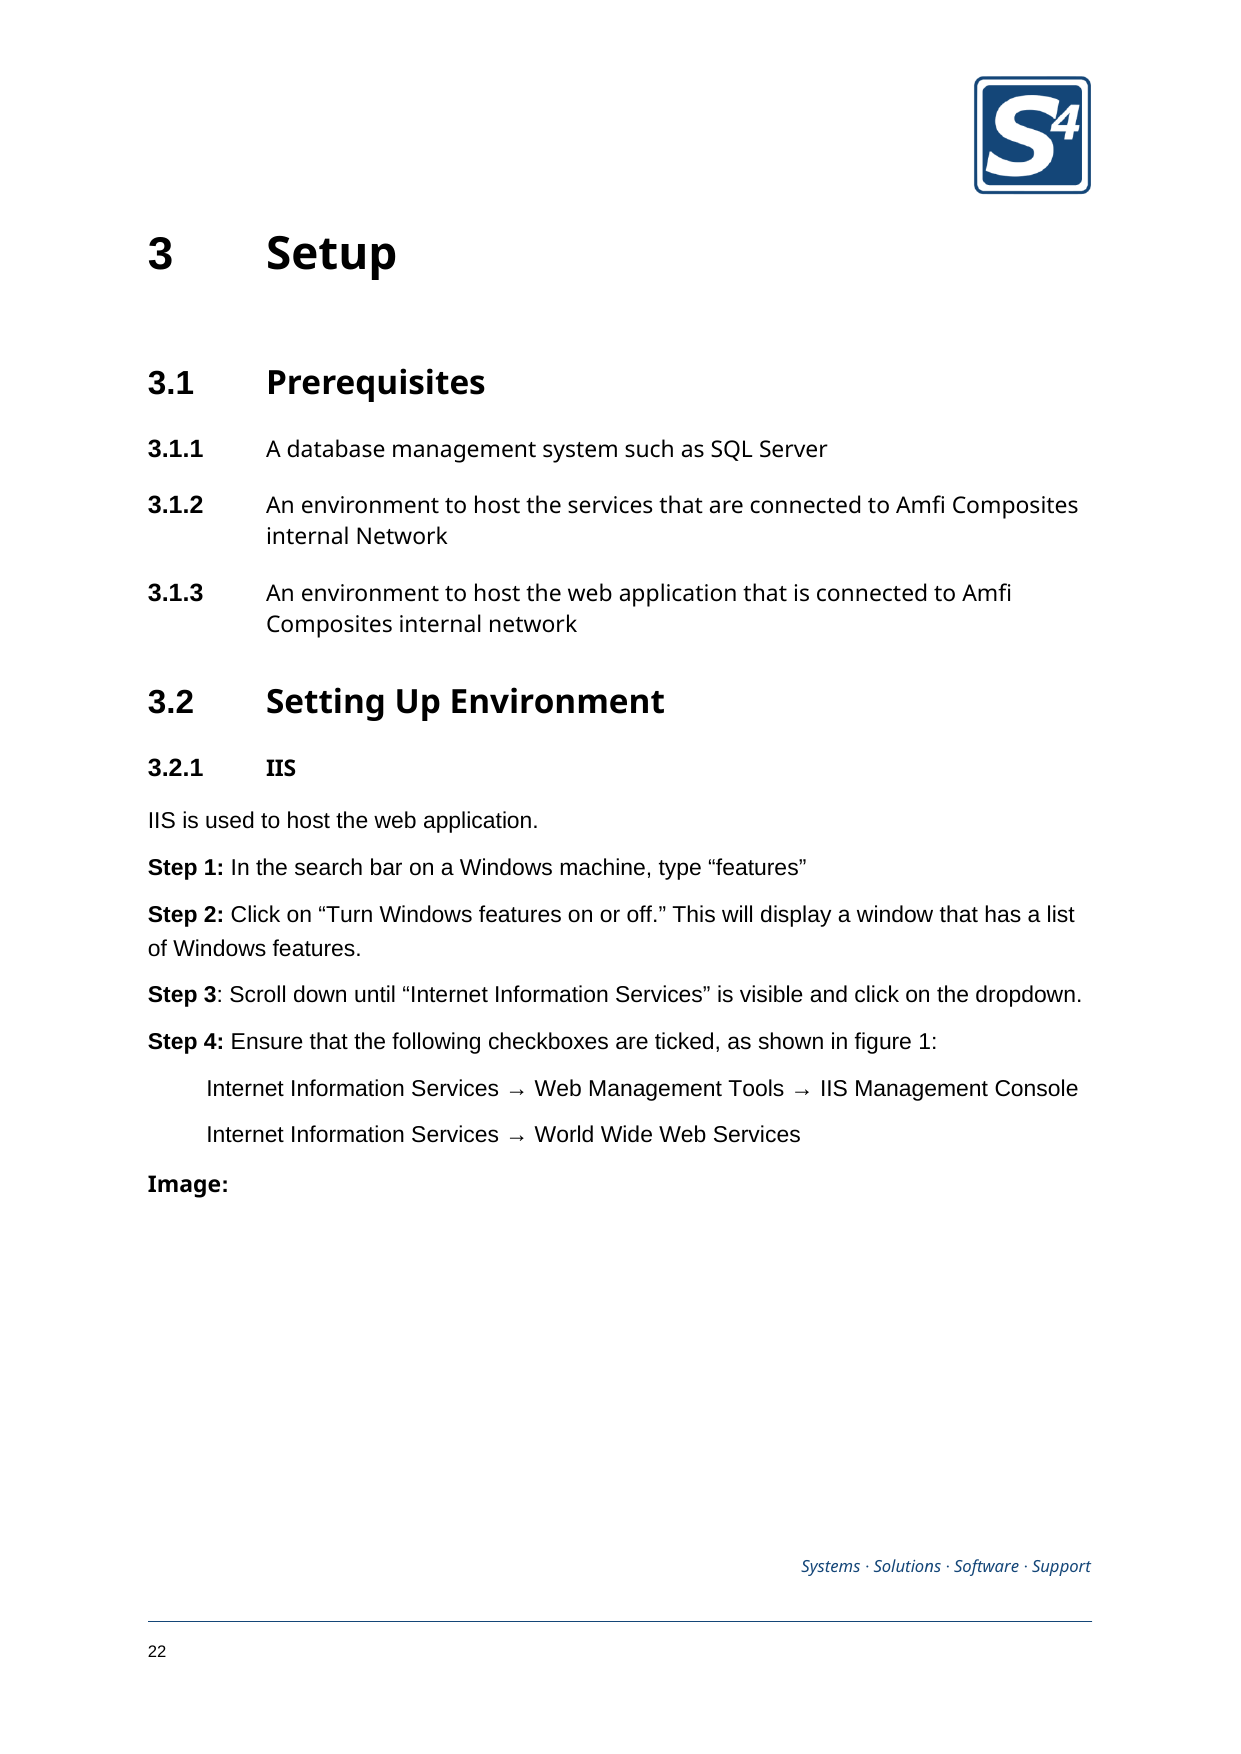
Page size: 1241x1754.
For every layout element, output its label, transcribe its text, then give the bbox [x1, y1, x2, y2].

text Step 2: Click on “Turn Windows features on or off.” This will display a window that has a list of Windows features. [148, 901, 1092, 961]
text Step 4: Ensure that the following checkboxes are ticked, as shown in figure 1: [148, 1028, 1092, 1054]
subtitle Setup [148, 220, 1092, 282]
text Step 1: In the search bar on a Windows machine, type “features” [148, 854, 1092, 880]
subtitle An environment to host the services that are connected to Amfi Composites internal Network [148, 488, 1092, 551]
text IIS is used to host the web application. [148, 807, 1092, 833]
subtitle Prerequisites [148, 345, 1092, 407]
text Image: [148, 1168, 1092, 1199]
subtitle Setting Up Environment [148, 663, 1092, 726]
text Step 3: Scroll down until “Internet Information Services” is visible and click on the dropdown. [148, 981, 1092, 1008]
text Internet Information Services → World Wide Web Services [148, 1121, 1092, 1148]
subtitle A database management system such as SQL Server [148, 432, 1092, 463]
text Internet Information Services → Web Management Tools → IIS Management Console [148, 1075, 1092, 1101]
subtitle An environment to host the web application that is connected to Amfi Composites internal network [148, 576, 1092, 638]
subtitle IIS [148, 751, 1092, 782]
picture [972, 75, 1093, 196]
